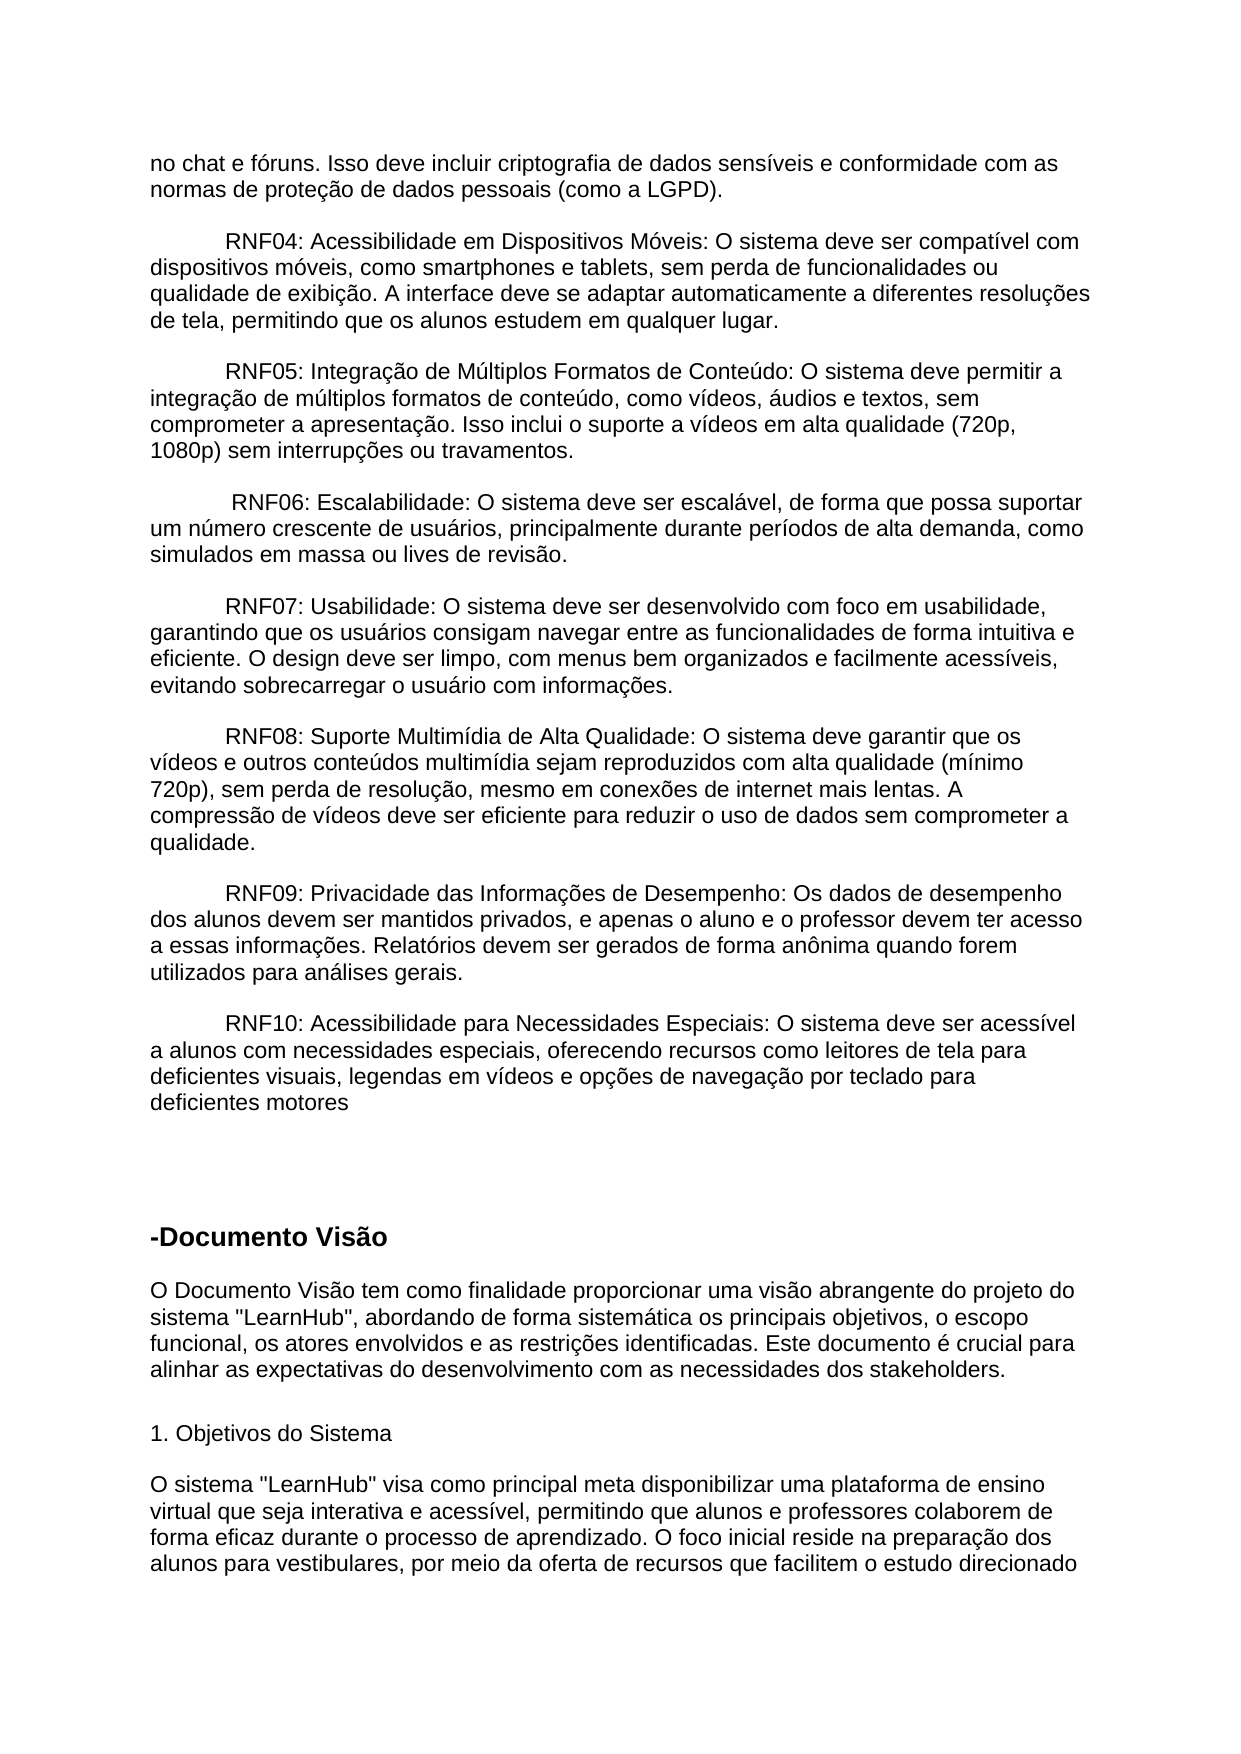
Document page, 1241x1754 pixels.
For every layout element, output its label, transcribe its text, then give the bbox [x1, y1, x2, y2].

text RNF04: Acessibilidade em Dispositivos Móveis: O sistema deve ser compatível com dispositivos móveis, como smartphones e tablets, sem perda de funcionalidades ou qualidade de exibição. A interface deve se adaptar automaticamente a diferentes resoluções de tela, permitindo que os alunos estudem em qualquer lugar. [150, 228, 1090, 333]
text RNF09: Privacidade das Informações de Desempenho: Os dados de desempenho dos alunos devem ser mantidos privados, e apenas o aluno e o professor devem ter acesso a essas informações. Relatórios devem ser gerados de forma anônima quando forem utilizados para análises gerais. [150, 880, 1090, 985]
text RNF05: Integração de Múltiplos Formatos de Conteúdo: O sistema deve permitir a integração de múltiplos formatos de conteúdo, como vídeos, áudios e textos, sem comprometer a apresentação. Isso inclui o suporte a vídeos em alta qualidade (720p, 1080p) sem interrupções ou travamentos. [150, 358, 1090, 463]
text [150, 150, 1090, 203]
subtitle 1. Objetivos do Sistema [150, 1420, 1090, 1446]
subtitle -Documento Visão [150, 1221, 1090, 1252]
text RNF07: Usabilidade: O sistema deve ser desenvolvido com foco em usabilidade, garantindo que os usuários consigam navegar entre as funcionalidades de forma intuitiva e eficiente. O design deve ser limpo, com menus bem organizados e facilmente acessíveis, evitando sobrecarregar o usuário com informações. [150, 593, 1090, 698]
text O Documento Visão tem como finalidade proporcionar uma visão abrangente do projeto do sistema "LearnHub", abordando de forma sistemática os principais objetivos, o escopo funcional, os atores envolvidos e as restrições identificadas. Este documento é crucial para alinhar as expectativas do desenvolvimento com as necessidades dos stakeholders. [150, 1277, 1090, 1382]
text RNF10: Acessibilidade para Necessidades Especiais: O sistema deve ser acessível a alunos com necessidades especiais, oferecendo recursos como leitores de tela para deficientes visuais, legendas em vídeos e opções de navegação por teclado para deficientes motores [150, 1010, 1090, 1116]
text RNF08: Suporte Multimídia de Alta Qualidade: O sistema deve garantir que os vídeos e outros conteúdos multimídia sejam reproduzidos com alta qualidade (mínimo 720p), sem perda de resolução, mesmo em conexões de internet mais lentas. A compressão de vídeos deve ser eficiente para reduzir o uso de dados sem comprometer a qualidade. [150, 723, 1090, 855]
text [150, 1471, 1090, 1577]
text RNF06: Escalabilidade: O sistema deve ser escalável, de forma que possa suportar um número crescente de usuários, principalmente durante períodos de alta demanda, como simulados em massa ou lives de revisão. [150, 488, 1090, 568]
